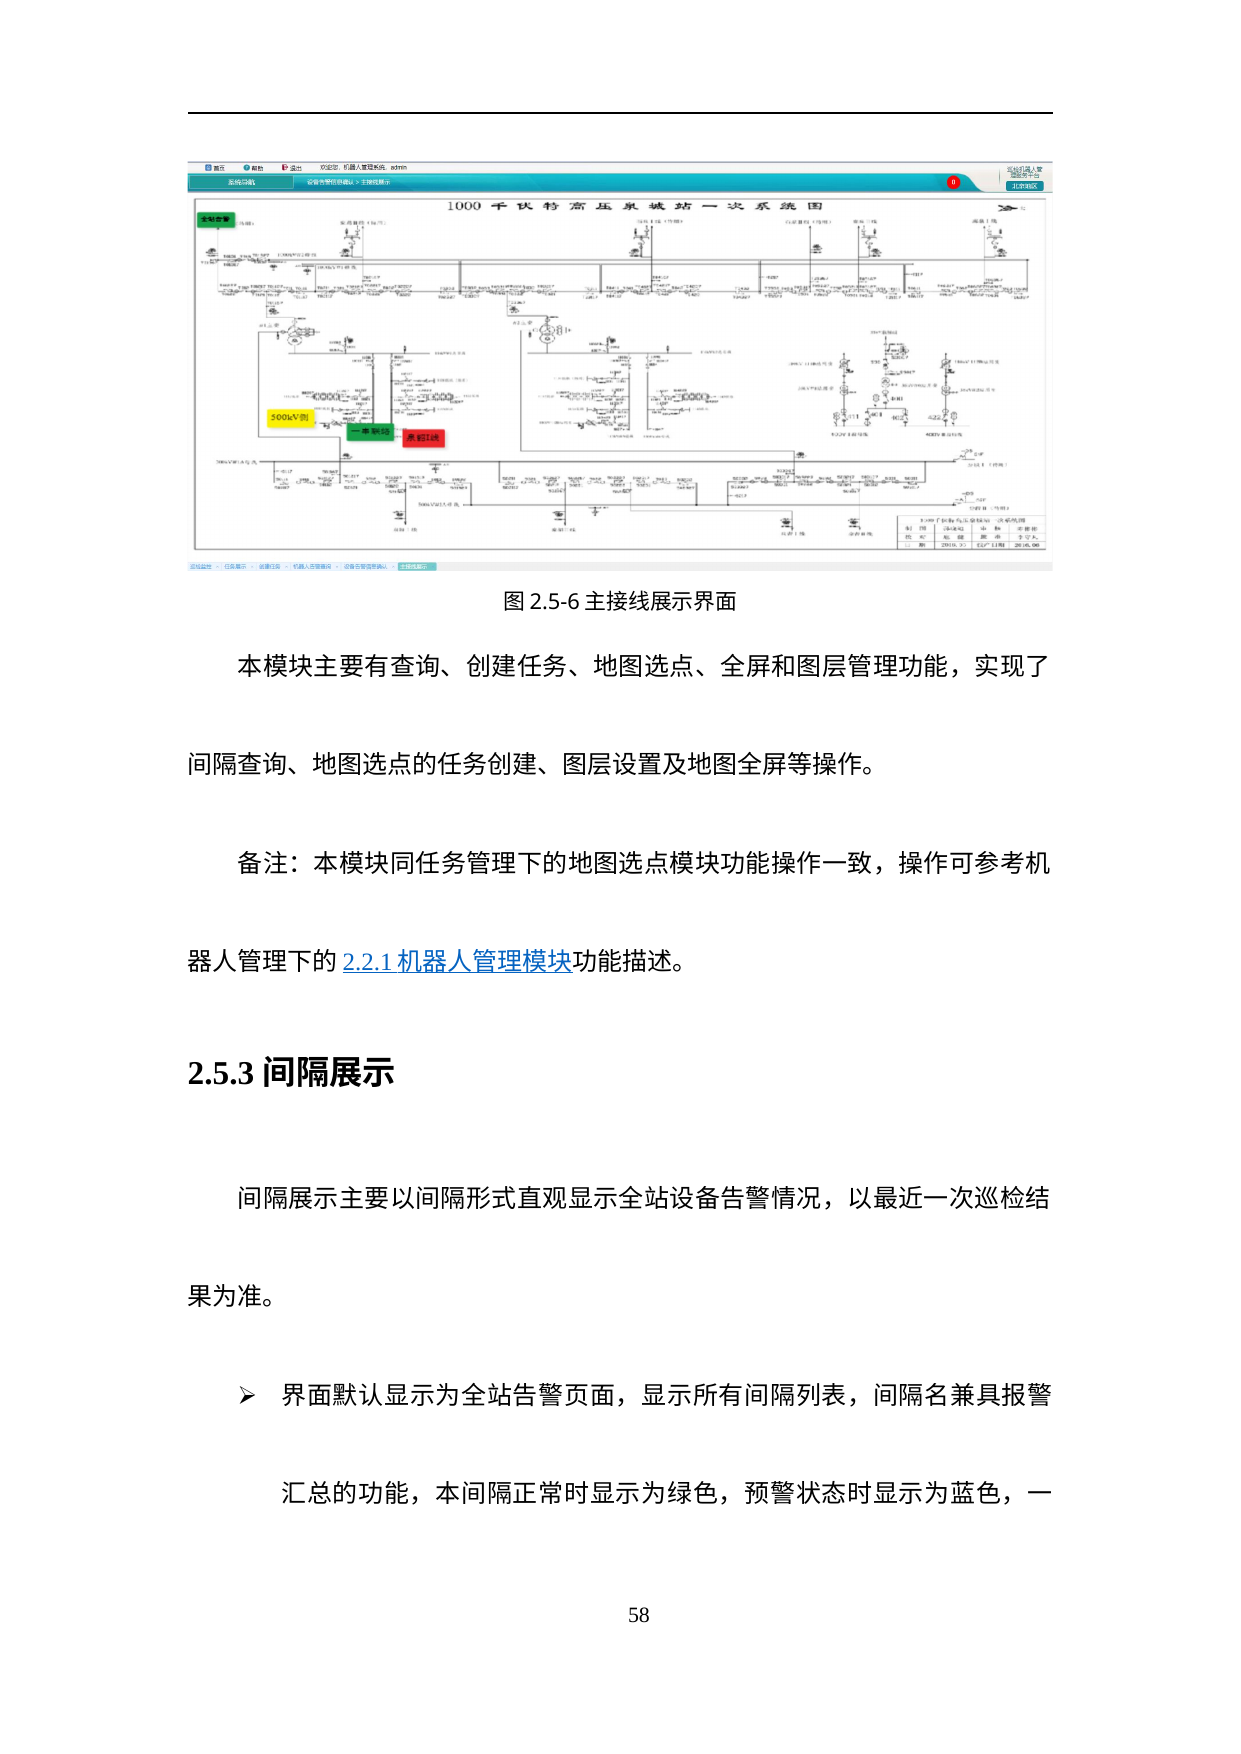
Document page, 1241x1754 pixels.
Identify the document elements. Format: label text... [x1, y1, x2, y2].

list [237, 1361, 1053, 1524]
text 本模块主要有查询、创建任务、地图选点、全屏和图层管理功能，实现了间隔查询、地图选点的任务创建、图层设置及地图全屏等操作。 [187, 632, 1053, 795]
text 间隔展示主要以间隔形式直观显示全站设备告警情况，以最近一次巡检结果为准。 [187, 1164, 1053, 1327]
text 备注：本模块同任务管理下的地图选点模块功能操作一致，操作可参考机器人管理下的2.2.1机器人管理模块功能描述。 [187, 829, 1053, 992]
picture [187, 161, 1053, 571]
subtitle 间隔展示 [187, 1037, 1053, 1102]
text 图2.5-6主接线展示界面 [187, 584, 1053, 616]
